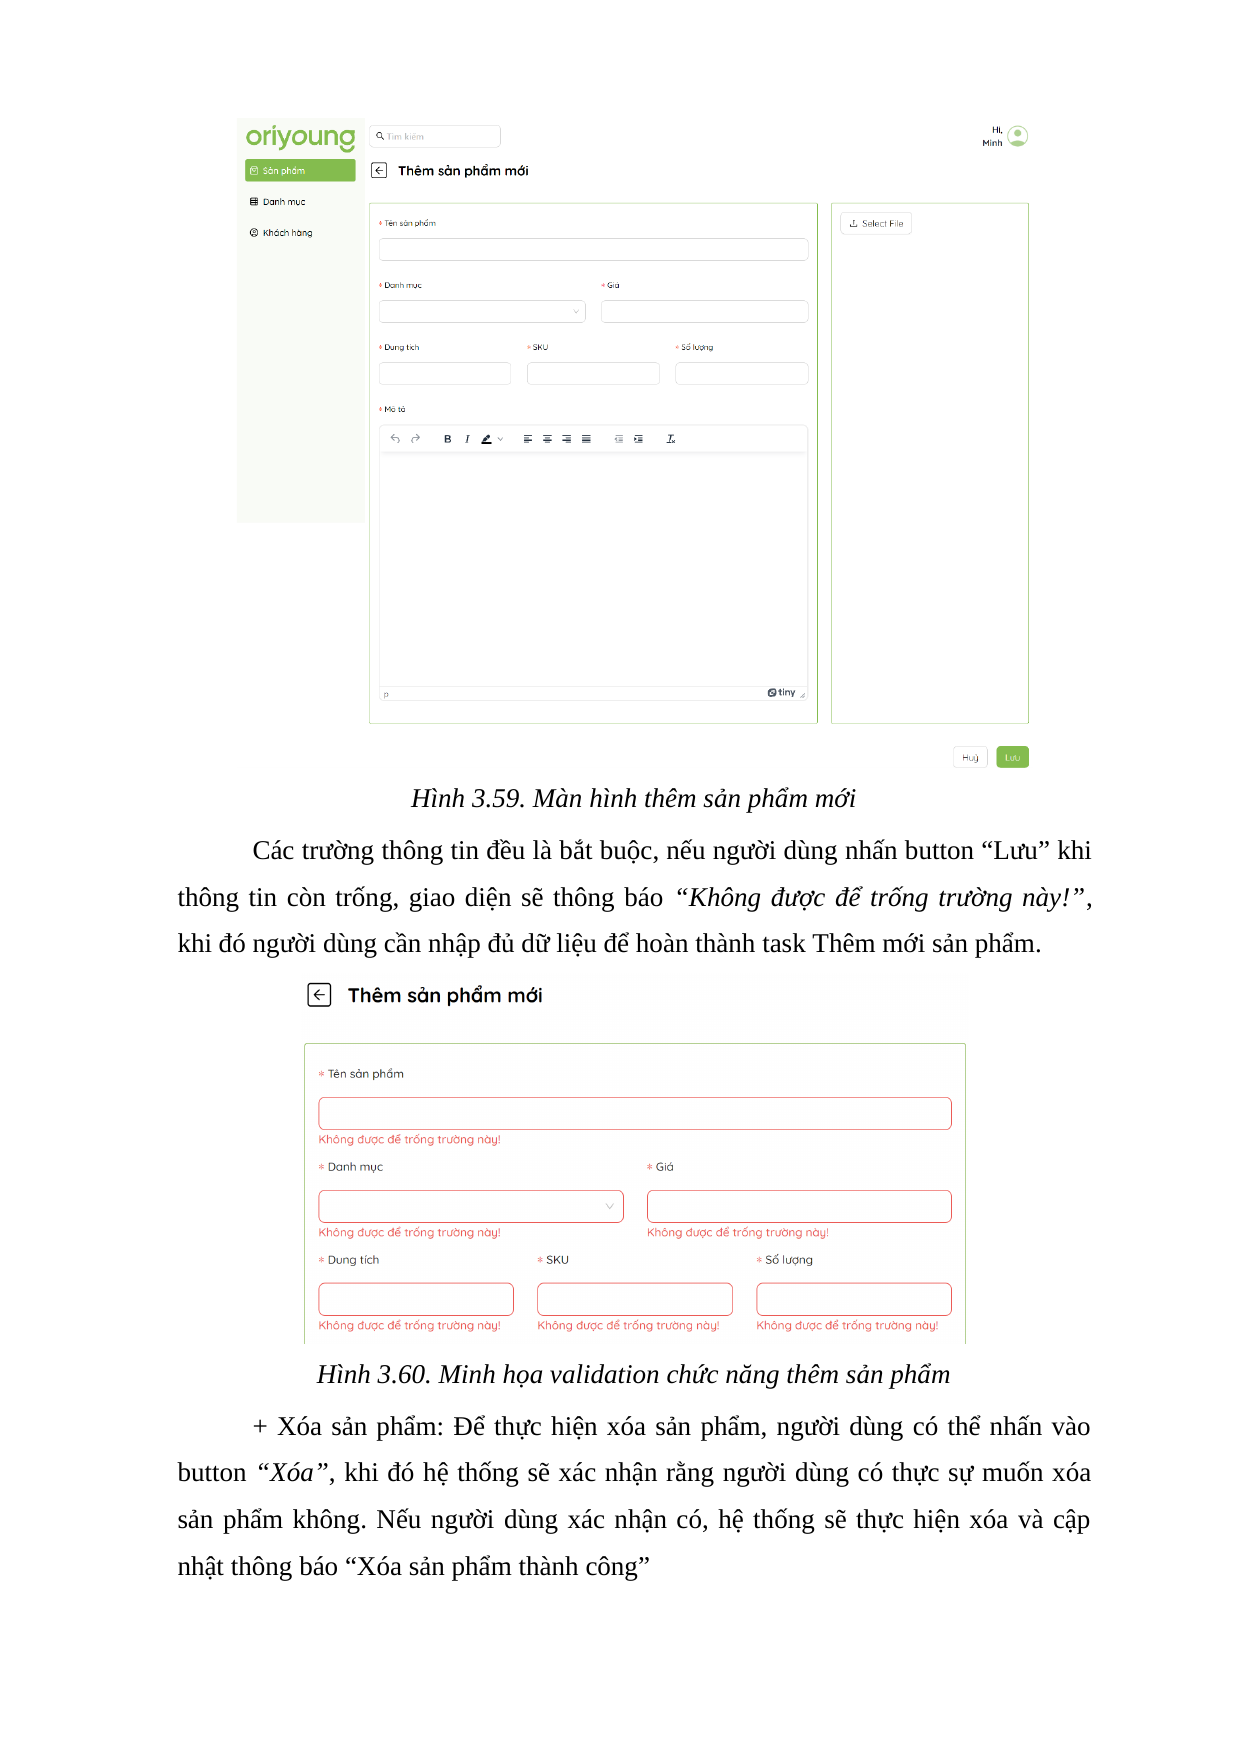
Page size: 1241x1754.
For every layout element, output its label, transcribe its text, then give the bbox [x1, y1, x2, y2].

text + Xóa sản phẩm: Để thực hiện xóa sản phẩm, người dùng có thể nhấn vào button “Xóa”, khi đó hệ thống sẽ xác nhận rằng người dùng có thực sự muốn xóa sản phẩm không. Nếu người dùng xác nhận có, hệ thống sẽ thực hiện xóa và cập nhật thông báo “Xóa sản phẩm thành công” [177, 1410, 1092, 1581]
picture [300, 973, 969, 1344]
text Các trường thông tin đều là bắt buộc, nếu người dùng nhấn button “Lưu” khi thông tin còn trống, giao diện sẽ thông báo “Không được để trống trường này!”, khi đó người dùng cần nhập đủ dữ liệu để hoàn thành task Thêm mới sản phẩm. [177, 834, 1092, 958]
picture [236, 118, 1033, 768]
